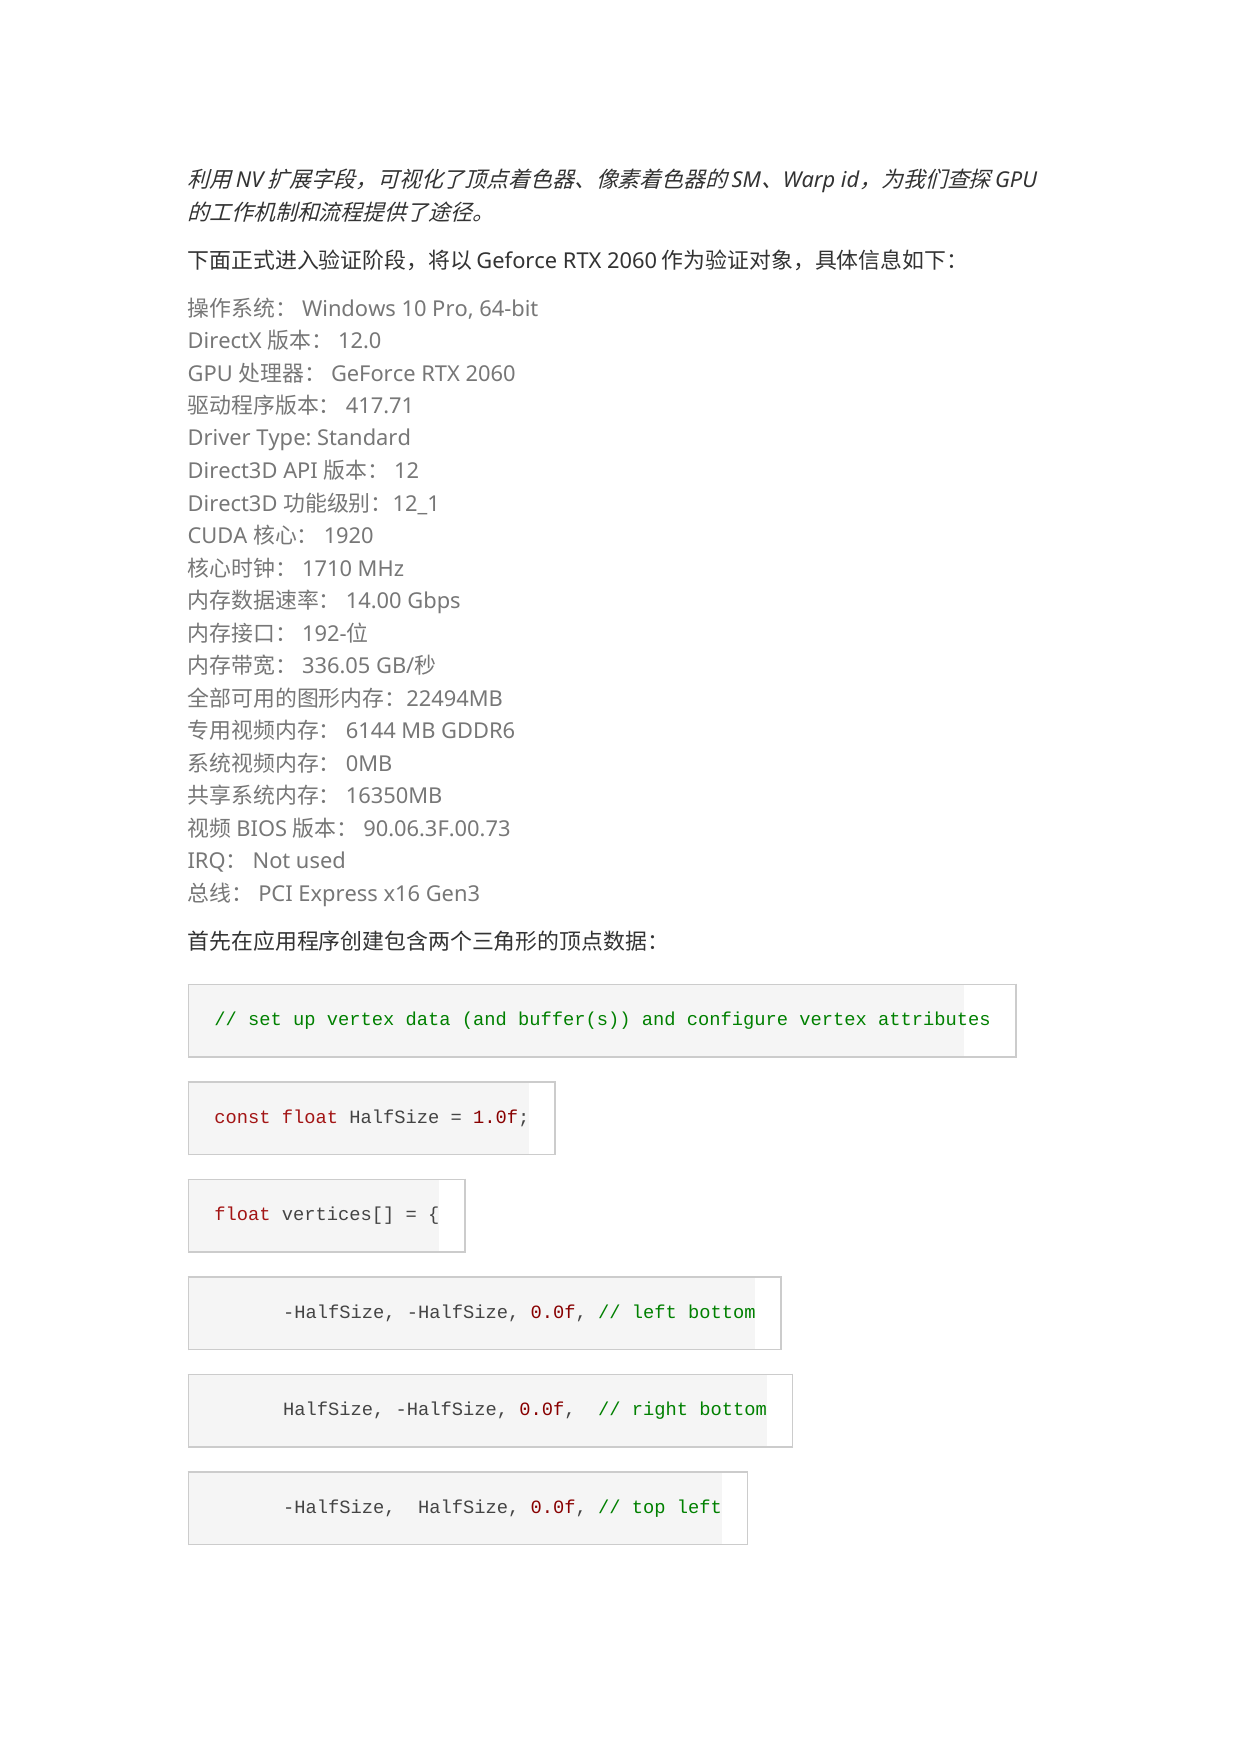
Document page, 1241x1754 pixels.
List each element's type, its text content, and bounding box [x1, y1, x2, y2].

text 利用NV扩展字段，可视化了顶点着色器、像素着色器的SM、Warp id，为我们查探GPU的工作机制和流程提供了途径。 [187, 162, 1053, 227]
text 操作系统： Windows 10 Pro, 64-bit [187, 291, 1053, 323]
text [187, 1362, 1053, 1459]
text 下面正式进入验证阶段，将以Geforce RTX 2060作为验证对象，具体信息如下： [187, 243, 1053, 275]
text CUDA 核心： 1920 核心时钟： 1710 MHz 内存数据速率： 14.00 Gbps 内存接口： 192-位 内存带宽： 336.05 GB/秒 全部可用的图形内存：22494MB 专用视频内存： 6144 MB GDDR6 系统视频内存： 0MB 共享系统内存： 16350MB 视频 BIOS 版本： 90.06.3F.00.73 IRQ： Not used 总线： PCI Express x16 Gen3 [187, 518, 1053, 908]
text const float HalfSize = 1.0f; [187, 1069, 1053, 1167]
text // set up vertex data (and buffer(s)) and configure vertex attributes [187, 972, 1053, 1069]
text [187, 1459, 1053, 1557]
text DirectX 版本： 12.0 GPU 处理器： GeForce RTX 2060 驱动程序版本： 417.71 Driver Type: Standard Direct3D API 版本： 12 Direct3D 功能级别：12_1 [187, 323, 1053, 518]
text -HalfSize, -HalfSize, 0.0f, // left bottom [187, 1264, 1053, 1362]
text float vertices[] = { [187, 1167, 1053, 1264]
text 首先在应用程序创建包含两个三角形的顶点数据： [187, 924, 1053, 956]
